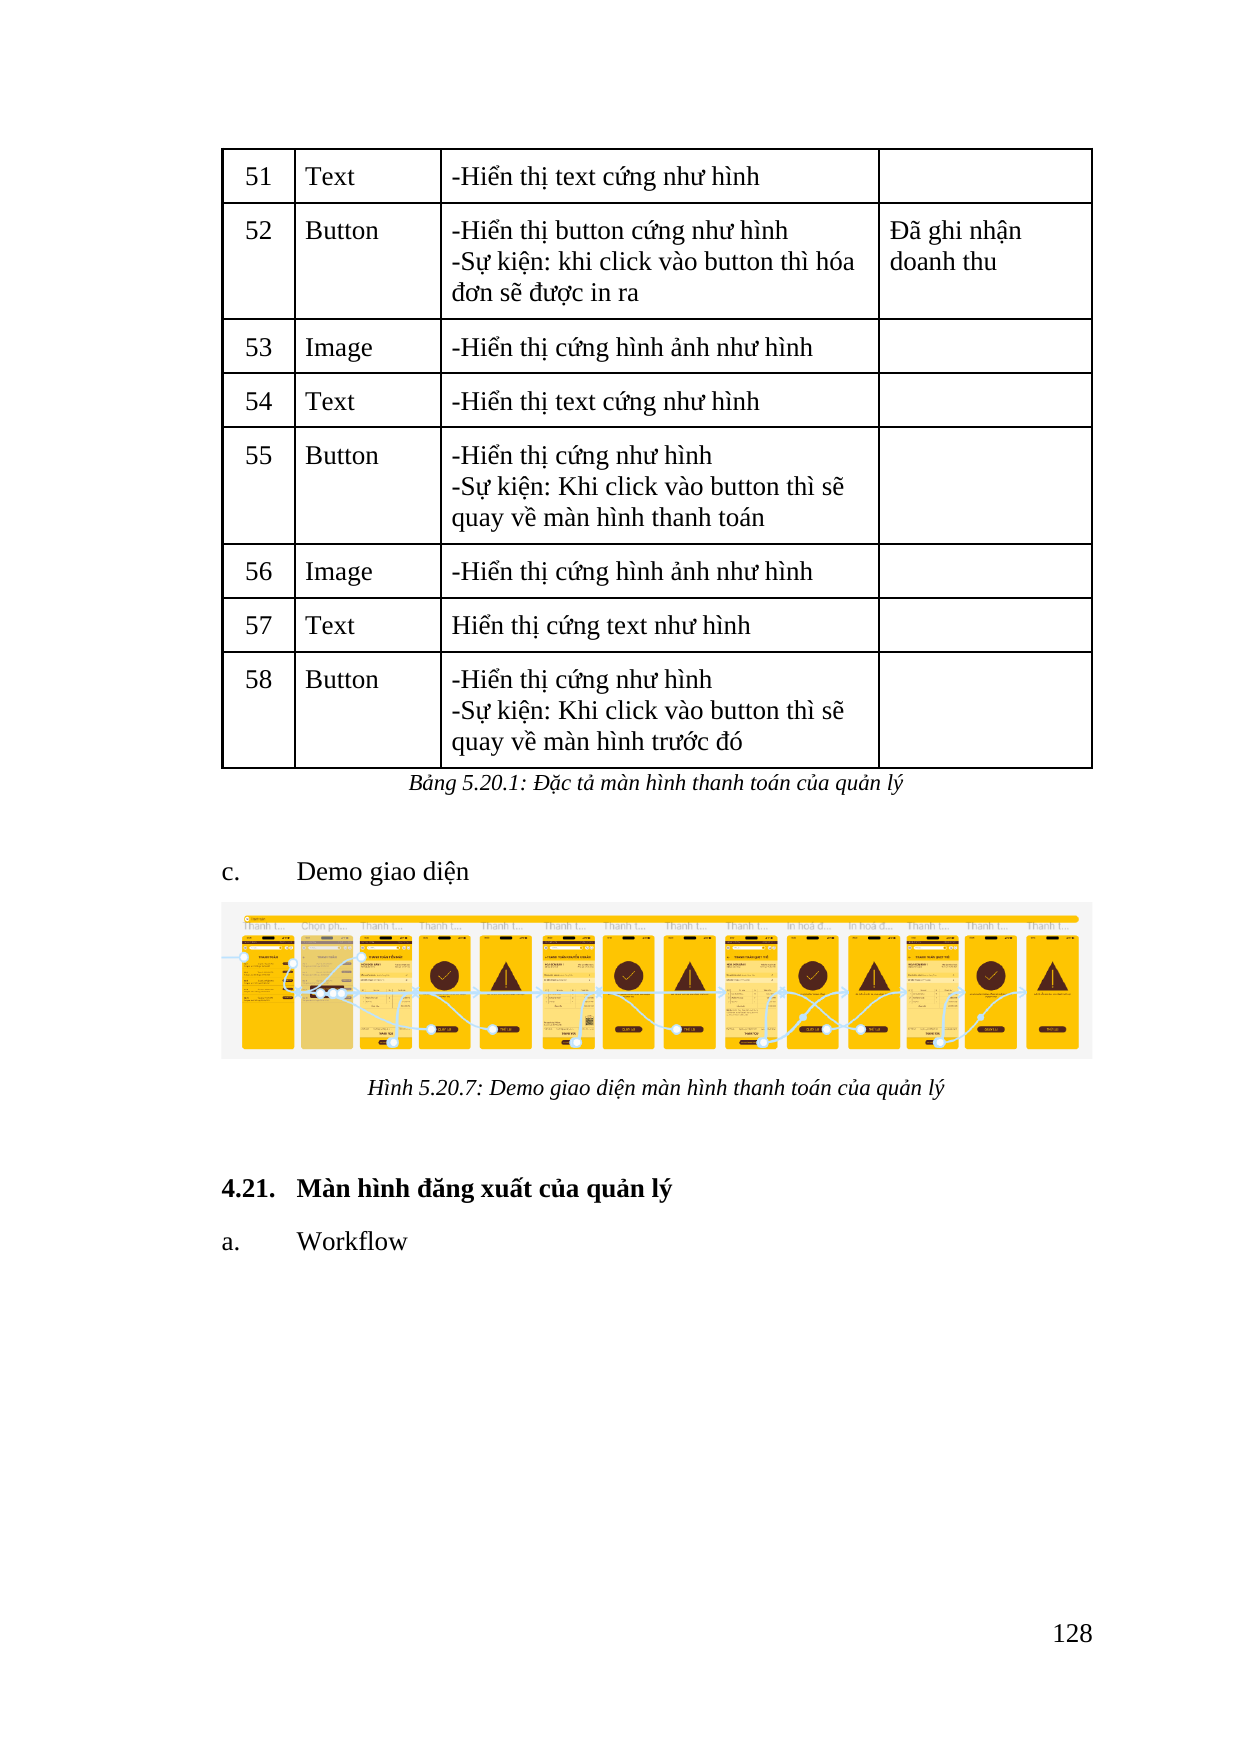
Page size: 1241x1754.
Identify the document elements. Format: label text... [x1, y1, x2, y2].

text Hình 5.20.7: Demo giao diện màn hình thanh toán của quản lý [221, 1074, 1092, 1100]
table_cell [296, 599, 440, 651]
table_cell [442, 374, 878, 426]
subtitle Màn hình đăng xuất của quản lý [221, 1172, 1092, 1203]
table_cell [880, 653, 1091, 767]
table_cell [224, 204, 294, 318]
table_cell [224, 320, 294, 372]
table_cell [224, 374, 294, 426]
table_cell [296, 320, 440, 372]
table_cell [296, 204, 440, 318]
list Workflow [221, 1225, 1092, 1256]
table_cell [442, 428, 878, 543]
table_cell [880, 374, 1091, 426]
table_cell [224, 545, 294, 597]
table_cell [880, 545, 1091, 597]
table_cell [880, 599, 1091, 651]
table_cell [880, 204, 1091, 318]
list Demo giao diện [221, 855, 1092, 886]
text Bảng 5.20.1: Đặc tả màn hình thanh toán của quản lý [221, 769, 1092, 796]
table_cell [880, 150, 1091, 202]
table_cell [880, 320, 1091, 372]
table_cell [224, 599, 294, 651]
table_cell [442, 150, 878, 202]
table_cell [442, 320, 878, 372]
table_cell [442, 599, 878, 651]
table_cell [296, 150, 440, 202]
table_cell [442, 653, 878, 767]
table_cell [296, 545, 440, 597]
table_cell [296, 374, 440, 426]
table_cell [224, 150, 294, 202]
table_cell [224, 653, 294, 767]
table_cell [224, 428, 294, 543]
picture [221, 902, 1093, 1059]
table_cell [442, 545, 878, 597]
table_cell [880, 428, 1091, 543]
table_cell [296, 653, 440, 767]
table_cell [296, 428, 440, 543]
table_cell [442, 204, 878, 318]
